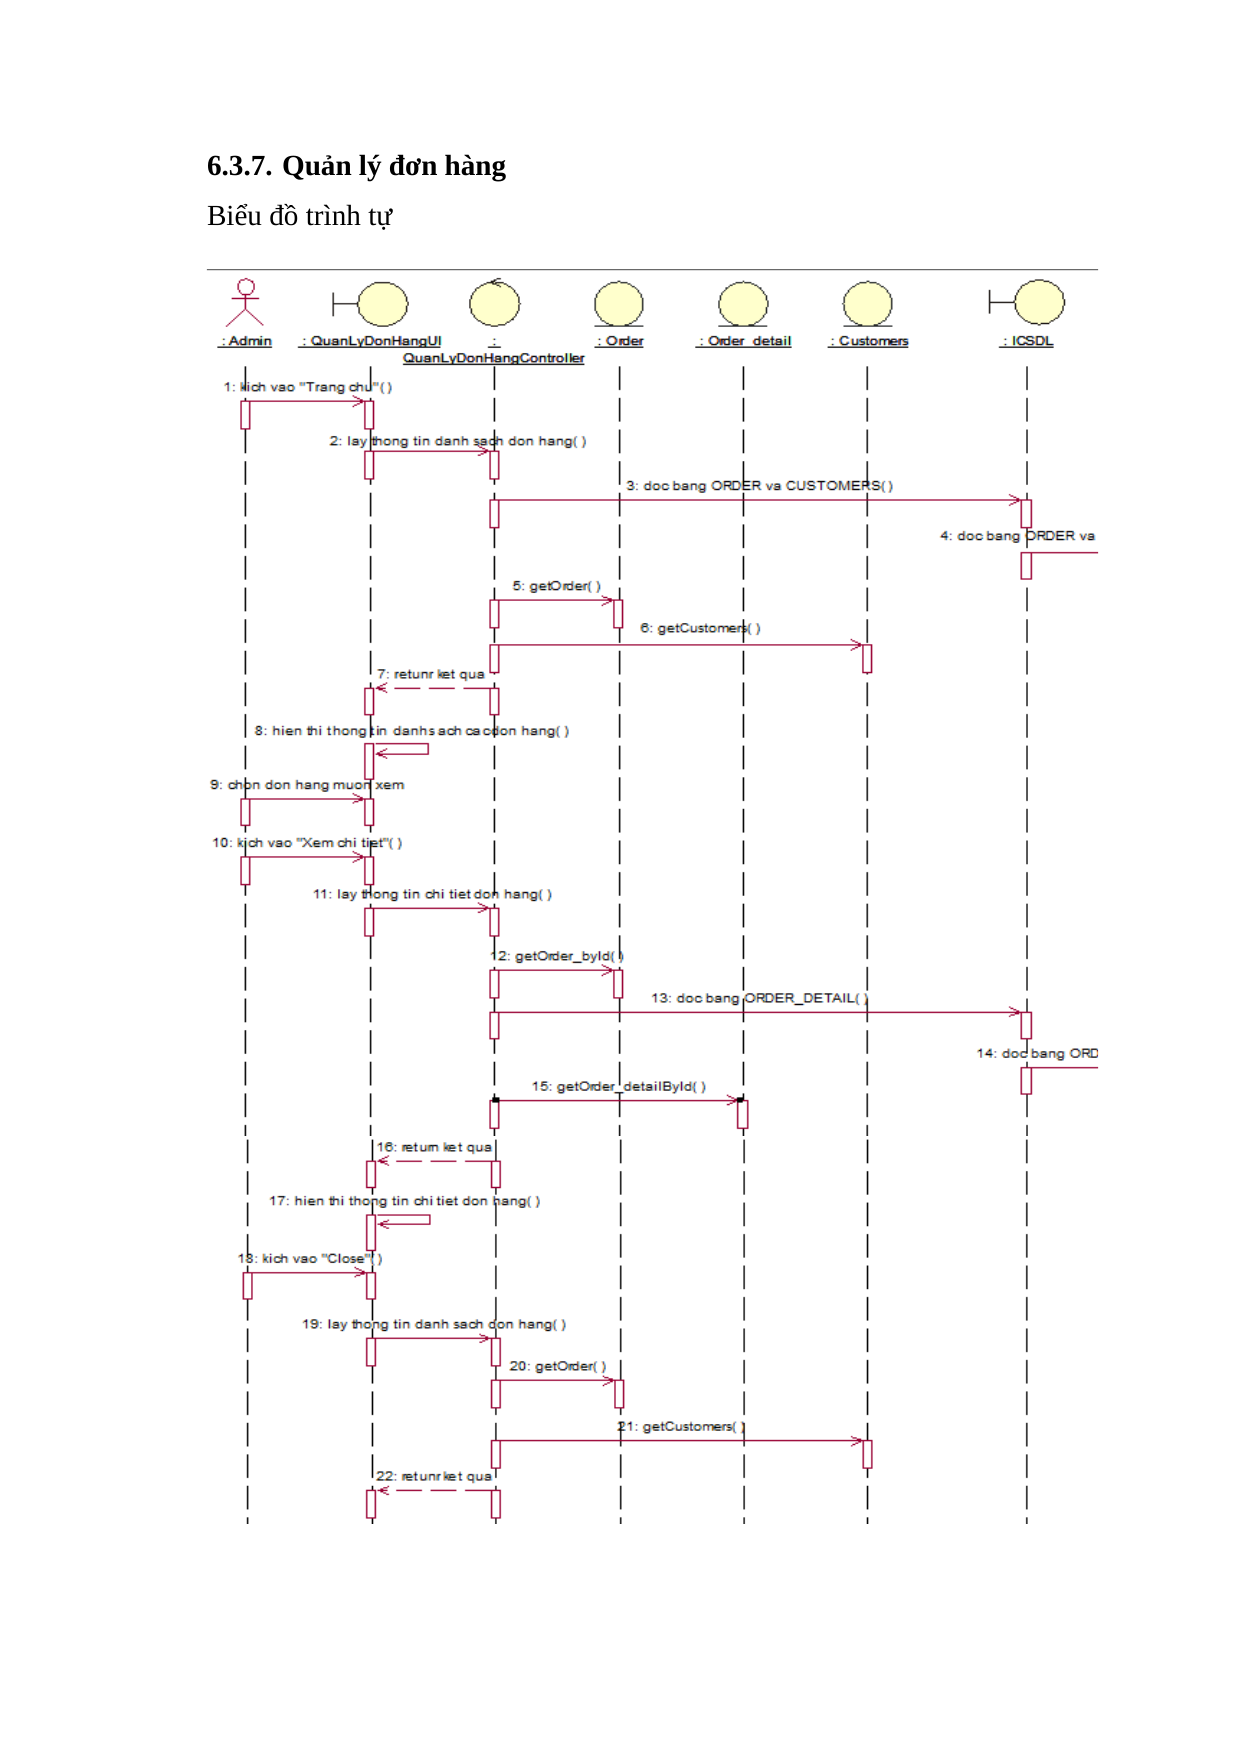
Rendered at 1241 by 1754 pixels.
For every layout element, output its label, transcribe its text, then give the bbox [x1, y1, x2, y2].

picture [206, 269, 1102, 1524]
text Biểu đồ trình tự [207, 198, 1122, 232]
subtitle Quản lý đơn hàng [207, 148, 1122, 181]
